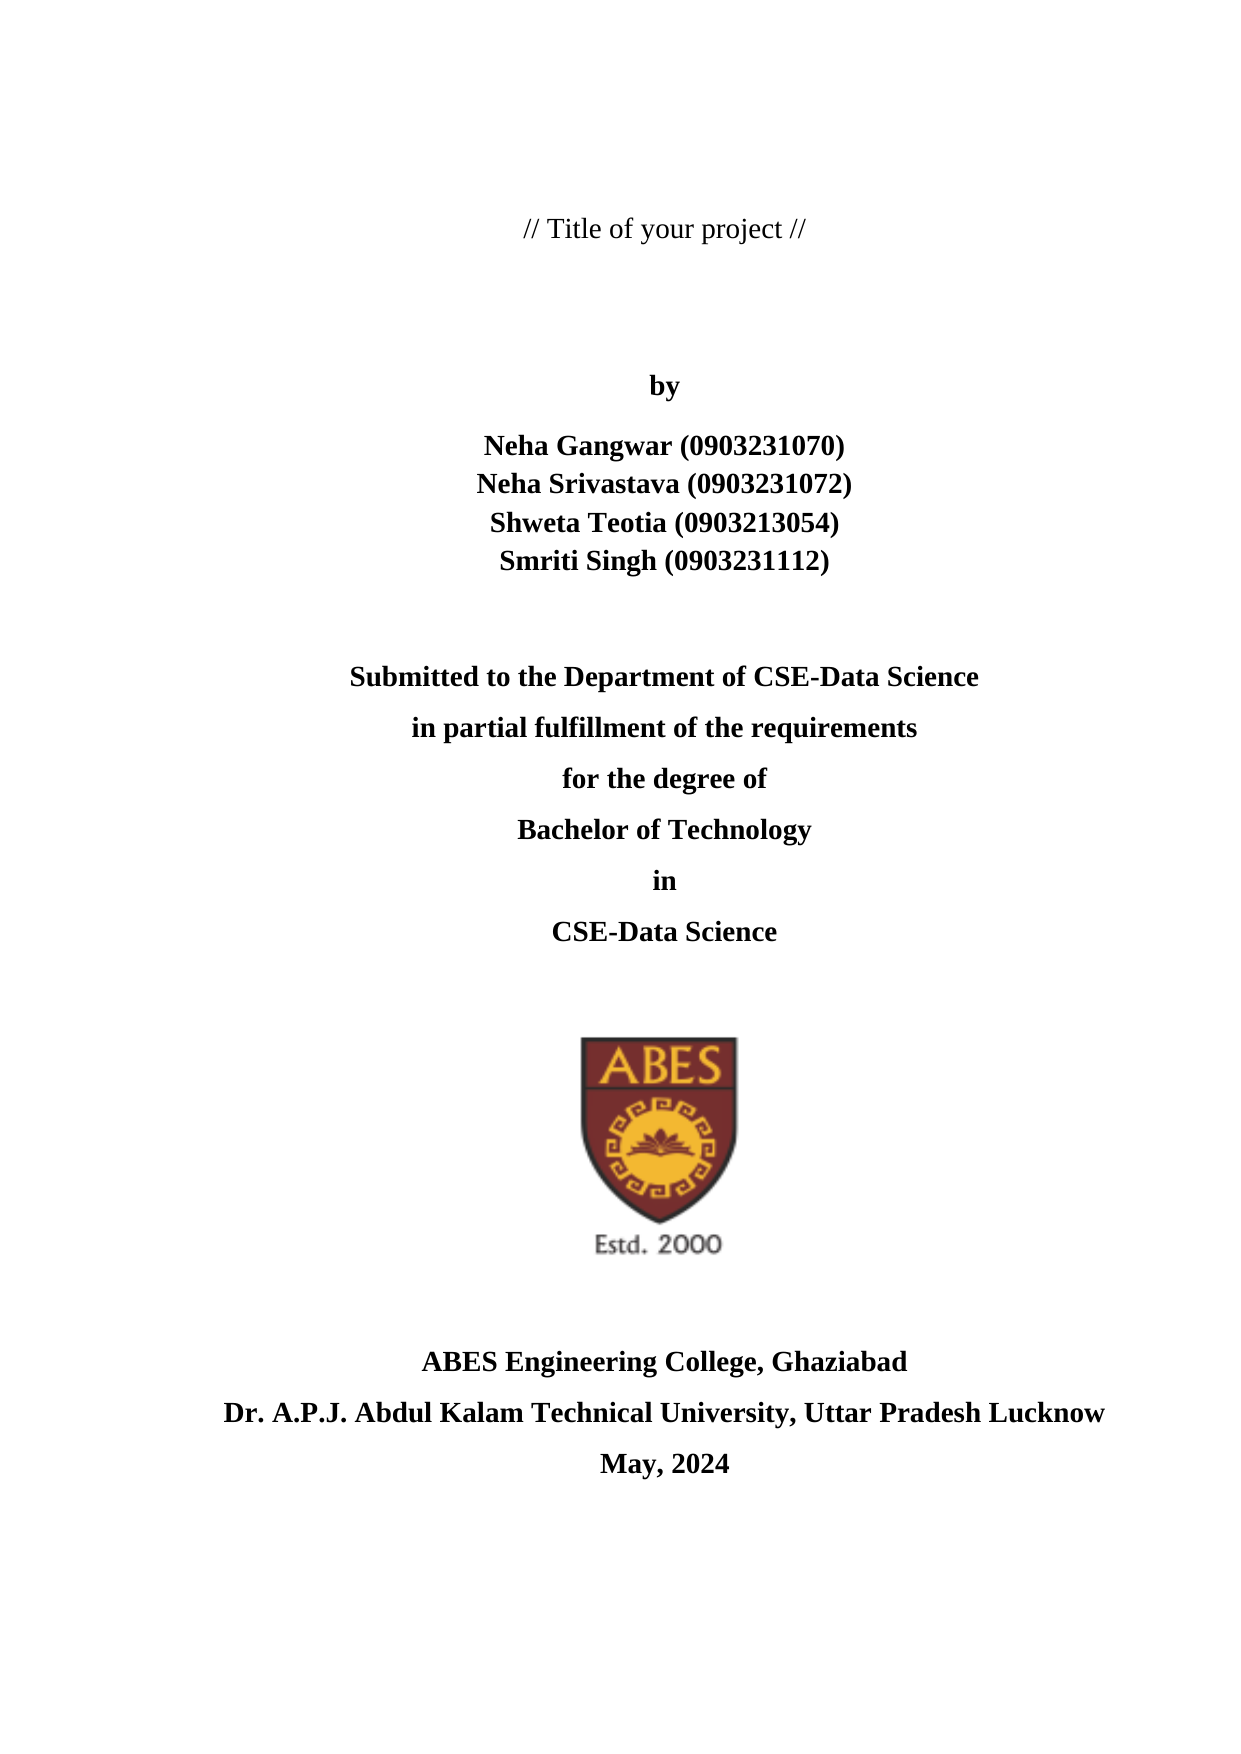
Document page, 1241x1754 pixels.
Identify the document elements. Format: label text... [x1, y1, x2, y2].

text in partial fulfillment of the requirements [207, 710, 1122, 743]
picture [573, 1016, 755, 1277]
text Bachelor of Technology [207, 812, 1122, 846]
text ABES Engineering College, Ghaziabad [207, 1344, 1122, 1377]
text Neha Gangwar (0903231070) [207, 428, 1122, 461]
subtitle // Title of your project // [207, 211, 1122, 244]
text in [207, 863, 1122, 897]
text by [207, 368, 1122, 402]
text CSE-Data Science [207, 914, 1122, 948]
text Dr. A.P.J. Abdul Kalam Technical University, Uttar Pradesh Lucknow [207, 1395, 1122, 1428]
text Submitted to the Department of CSE-Data Science [207, 659, 1122, 692]
text Shweta Teotia (0903213054) [207, 505, 1122, 538]
text for the degree of [207, 761, 1122, 794]
text Smriti Singh (0903231112) [207, 543, 1122, 577]
text May, 2024 [207, 1446, 1122, 1479]
text Neha Srivastava (0903231072) [207, 466, 1122, 500]
